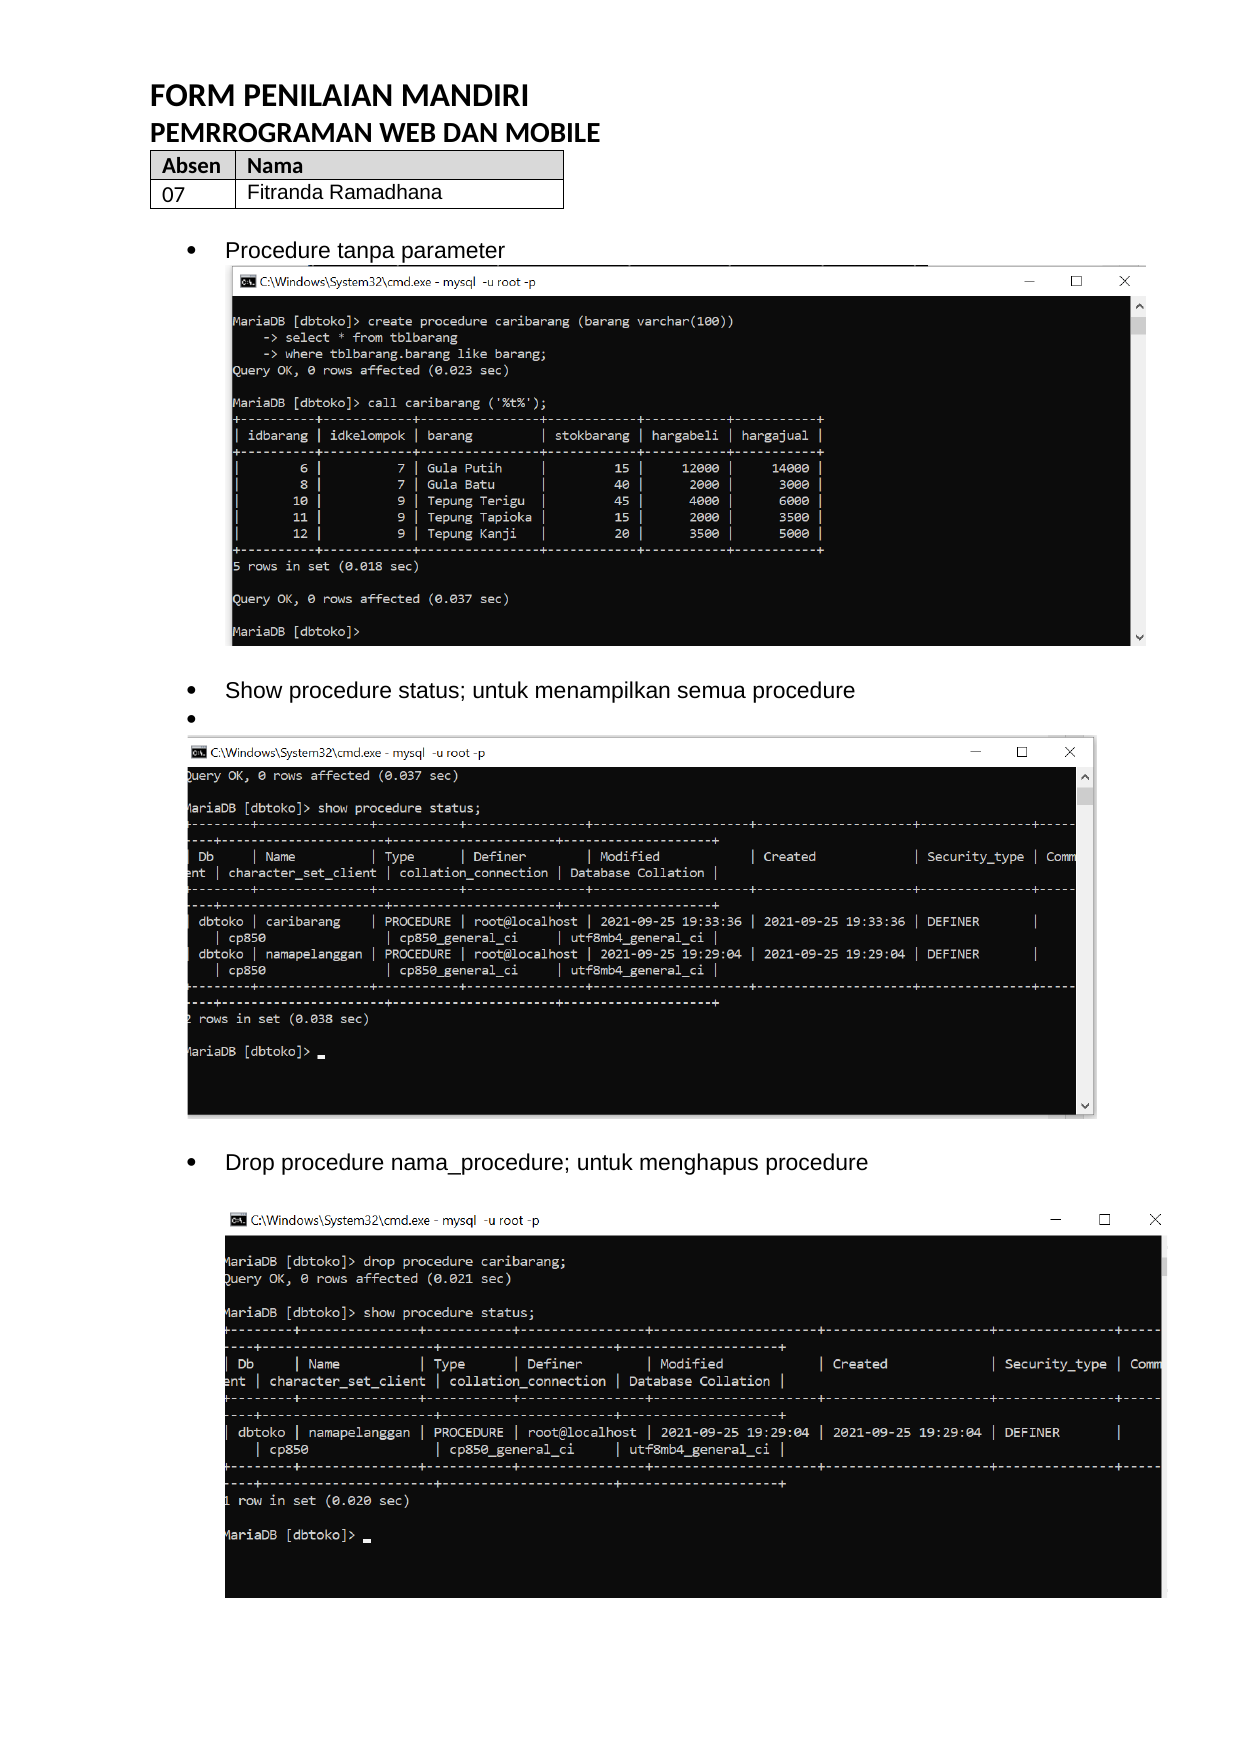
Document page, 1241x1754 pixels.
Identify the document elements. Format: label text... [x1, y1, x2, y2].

list Drop procedure nama_procedure; untuk menghapus procedure [187, 1149, 1090, 1176]
list Procedure tanpa parameter [187, 237, 1090, 264]
picture [187, 735, 1097, 1119]
picture [225, 265, 1146, 646]
list Show procedure status; untuk menampilkan semua procedure [187, 677, 1090, 703]
picture [225, 1206, 1168, 1598]
